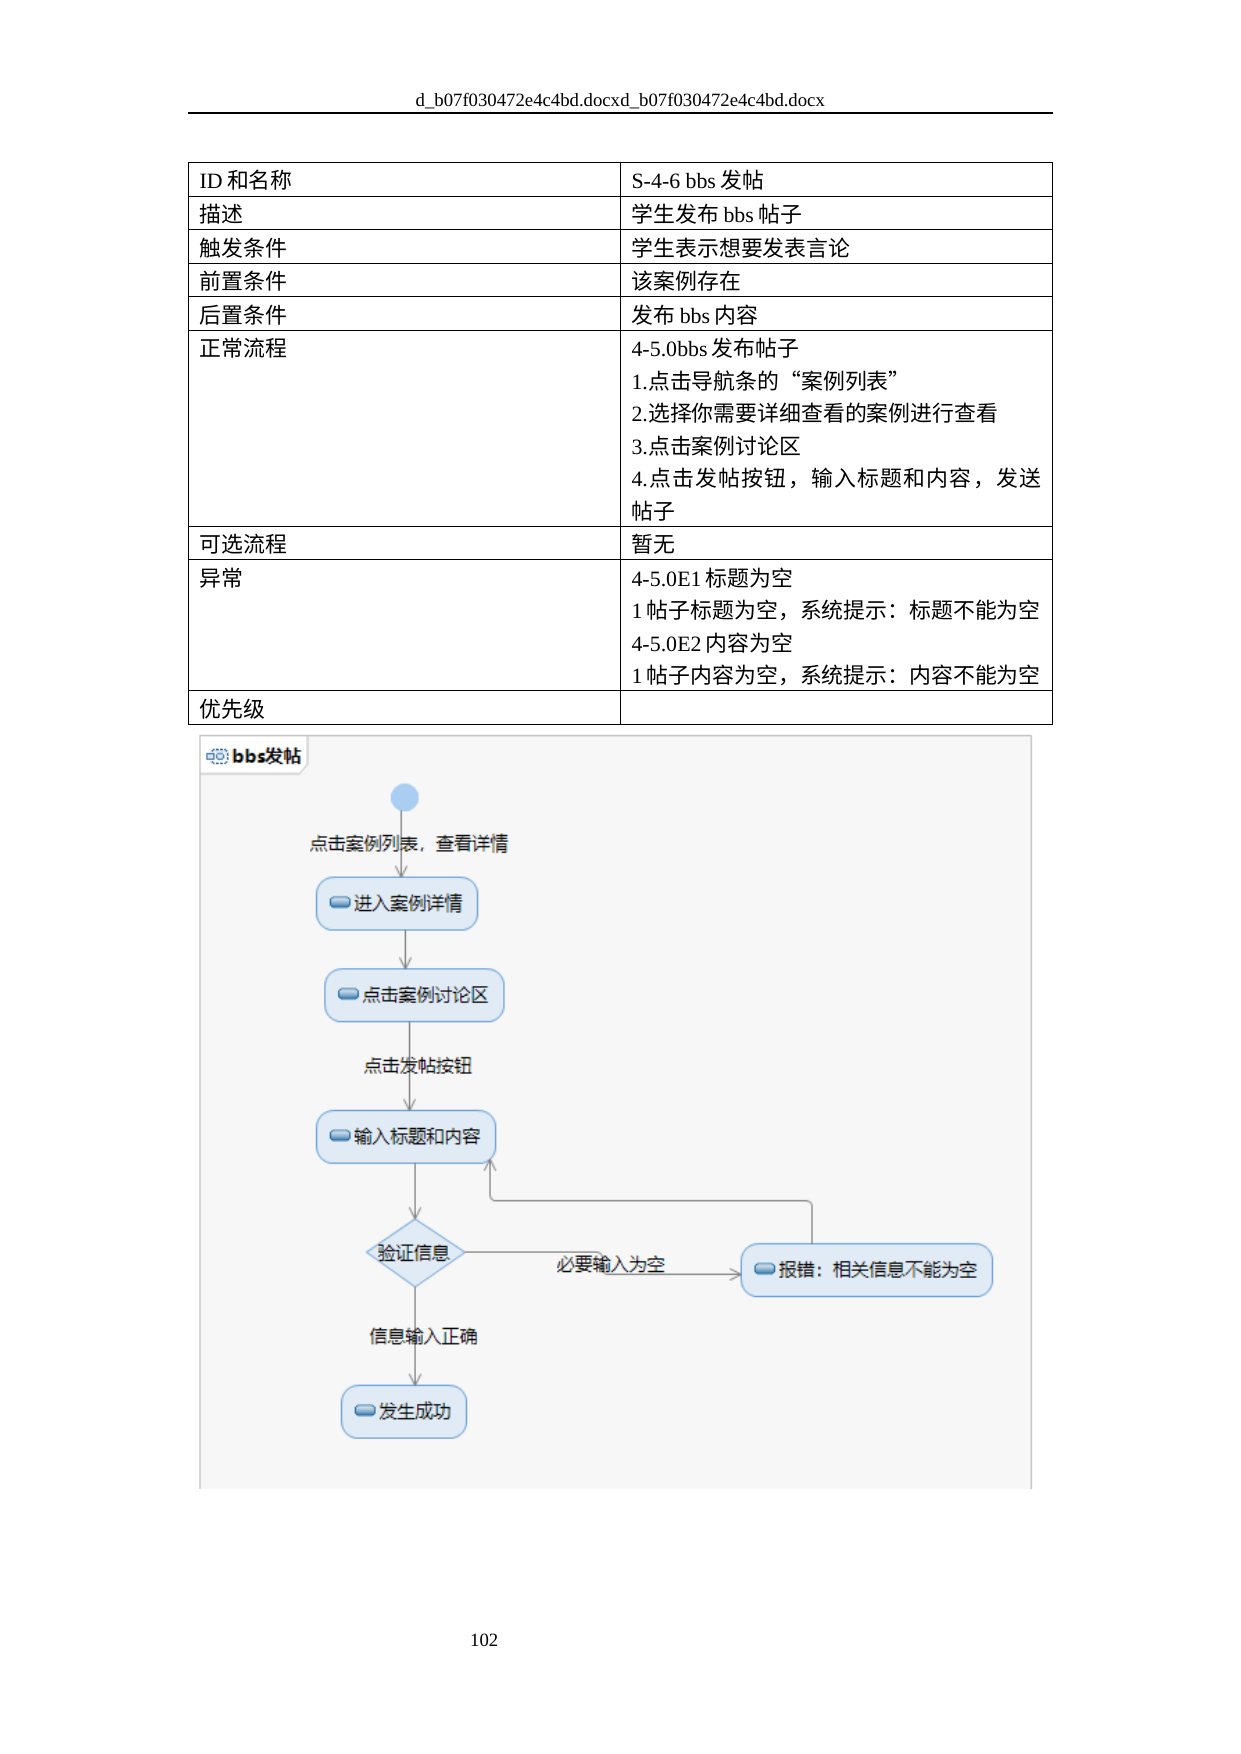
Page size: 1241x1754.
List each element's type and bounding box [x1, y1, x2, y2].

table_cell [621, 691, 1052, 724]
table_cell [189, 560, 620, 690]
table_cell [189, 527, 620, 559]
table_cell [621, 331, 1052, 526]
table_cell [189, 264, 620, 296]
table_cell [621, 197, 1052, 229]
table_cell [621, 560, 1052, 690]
picture [187, 725, 1053, 1489]
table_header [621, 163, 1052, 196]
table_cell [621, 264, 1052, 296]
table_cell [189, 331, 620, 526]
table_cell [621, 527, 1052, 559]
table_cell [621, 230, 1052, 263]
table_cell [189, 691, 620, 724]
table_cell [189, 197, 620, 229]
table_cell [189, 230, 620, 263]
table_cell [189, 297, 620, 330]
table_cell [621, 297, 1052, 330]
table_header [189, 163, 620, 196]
